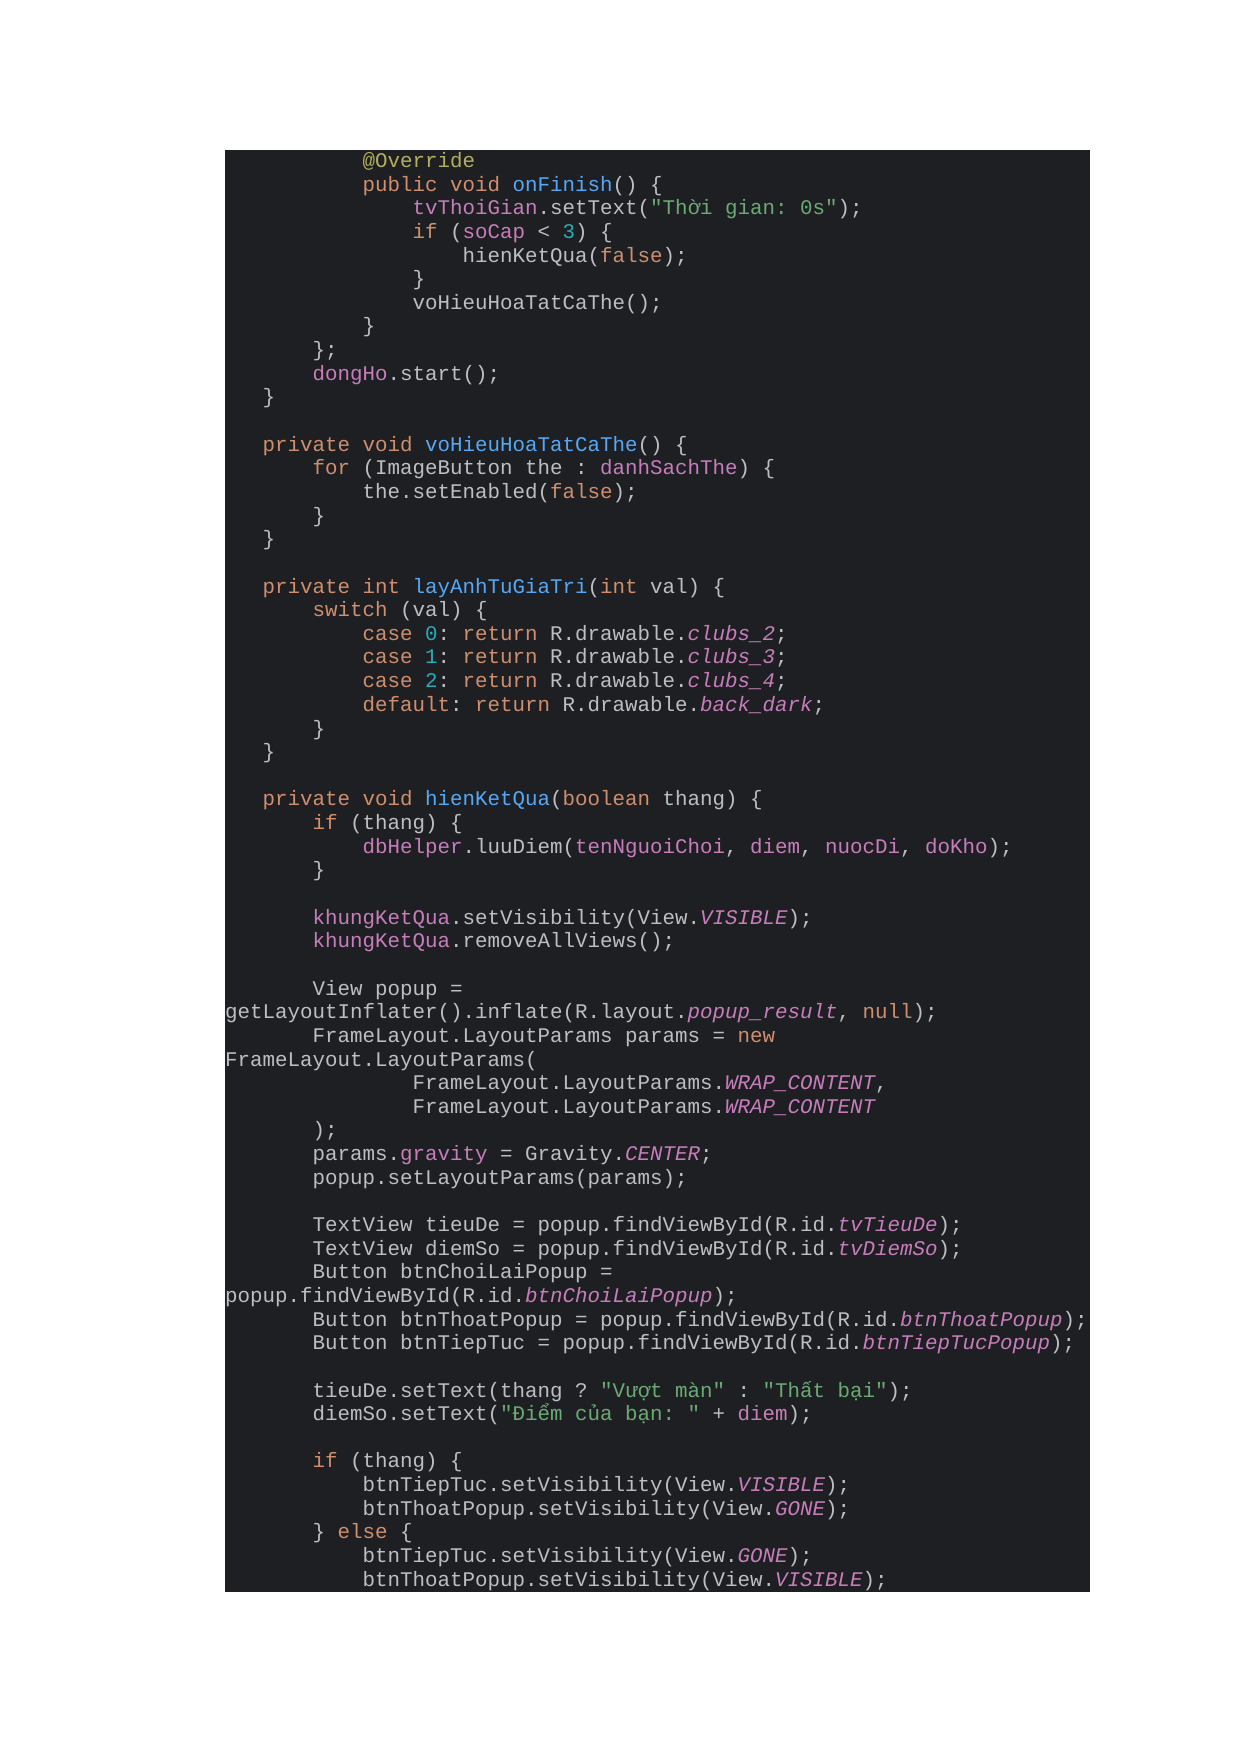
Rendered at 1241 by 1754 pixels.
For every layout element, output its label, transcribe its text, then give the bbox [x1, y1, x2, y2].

text Button btnChoiLaiPopup = popup.findViewById(R.id.btnChoiLaiPopup); [225, 1261, 1090, 1309]
text View popup = getLayoutInflater().inflate(R.layout.popup_result, null); [225, 978, 1090, 1025]
text case 2: return R.drawable.clubs_4; [225, 670, 1090, 694]
text } [225, 505, 1090, 528]
text @Override [225, 150, 1090, 174]
text btnTiepTuc.setVisibility(View.GONE); [225, 1545, 1090, 1569]
text khungKetQua.removeAllViews(); [225, 930, 1090, 954]
text dongHo.start(); [225, 363, 1090, 386]
text } [225, 316, 1090, 339]
text } [225, 717, 1090, 741]
text default: return R.drawable.back_dark; [225, 694, 1090, 717]
text btnThoatPopup.setVisibility(View.VISIBLE); [225, 1569, 1090, 1592]
text FrameLayout.LayoutParams params = new FrameLayout.LayoutParams( [225, 1025, 1090, 1072]
text btnThoatPopup.setVisibility(View.GONE); [225, 1498, 1090, 1521]
text Button btnTiepTuc = popup.findViewById(R.id.btnTiepTucPopup); [225, 1332, 1090, 1356]
text for (ImageButton the : danhSachThe) { [225, 457, 1090, 481]
text tieuDe.setText(thang ? : ); [225, 1379, 1090, 1403]
text public void onFinish() { [225, 174, 1090, 197]
text ); [225, 1119, 1090, 1143]
text dbHelper.luuDiem(tenNguoiChoi, diem, nuocDi, doKho); [225, 836, 1090, 859]
text }; [225, 339, 1090, 363]
text } else { [225, 1521, 1090, 1545]
text private void voHieuHoaTatCaThe() { [225, 434, 1090, 457]
text hienKetQua(false); [225, 244, 1090, 268]
text btnTiepTuc.setVisibility(View.VISIBLE); [225, 1474, 1090, 1498]
text } [225, 528, 1090, 552]
text if (thang) { [225, 1451, 1090, 1474]
text private int layAnhTuGiaTri(int val) { [225, 576, 1090, 599]
text if (soCap < 3) { [225, 221, 1090, 244]
text params.gravity = Gravity.CENTER; [225, 1143, 1090, 1167]
text tvThoiGian.setText(); [225, 197, 1090, 221]
text popup.setLayoutParams(params); [225, 1167, 1090, 1190]
text case 1: return R.drawable.clubs_3; [225, 647, 1090, 670]
text } [225, 741, 1090, 765]
text Button btnThoatPopup = popup.findViewById(R.id.btnThoatPopup); [225, 1309, 1090, 1332]
text case 0: return R.drawable.clubs_2; [225, 623, 1090, 647]
text } [225, 859, 1090, 883]
text khungKetQua.setVisibility(View.VISIBLE); [225, 907, 1090, 930]
text diemSo.setText("Điểm của bạn: " + diem); [225, 1403, 1090, 1427]
text the.setEnabled(false); [225, 481, 1090, 505]
text if (thang) { [225, 812, 1090, 836]
text } [225, 268, 1090, 292]
text FrameLayout.LayoutParams.WRAP_CONTENT, [225, 1072, 1090, 1096]
text private void hienKetQua(boolean thang) { [225, 788, 1090, 812]
text voHieuHoaTatCaThe(); [225, 292, 1090, 316]
text TextView tieuDe = popup.findViewById(R.id.tvTieuDe); [225, 1214, 1090, 1238]
text TextView diemSo = popup.findViewById(R.id.tvDiemSo); [225, 1238, 1090, 1261]
text } [225, 386, 1090, 410]
text FrameLayout.LayoutParams.WRAP_CONTENT [225, 1096, 1090, 1119]
text switch (val) { [225, 599, 1090, 623]
